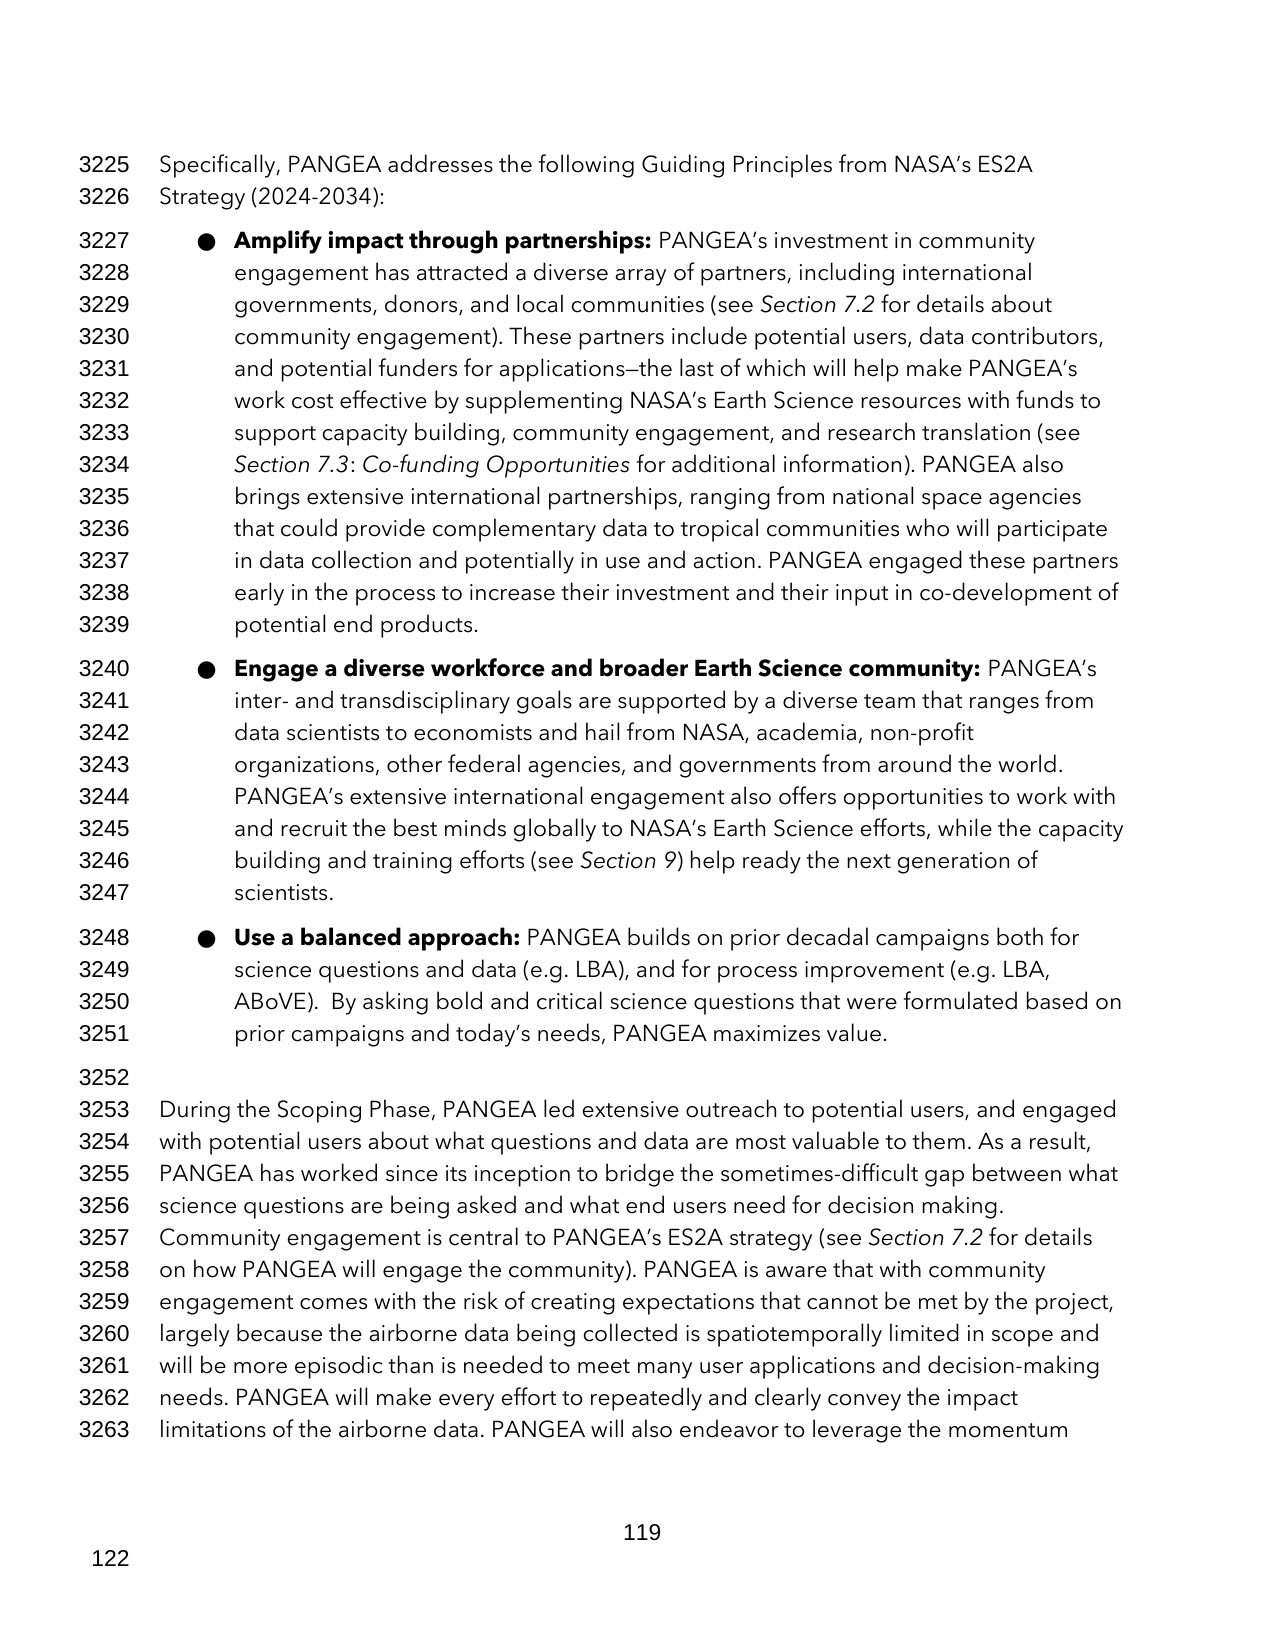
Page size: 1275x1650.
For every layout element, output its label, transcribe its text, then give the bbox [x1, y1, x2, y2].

list Amplify impact through partnerships: PANGEA’s investment in community engagement has attracted a diverse array of partners, including international governments, donors, and local communities (see Section 7.2 for details about community engagement). These partners include potential users, data contributors, and potential funders for applications—the last of which will help make PANGEA’s work cost effective by supplementing NASA’s Earth Science resources with funds to support capacity building, community engagement, and research translation (see Section 7.3: Co-funding Opportunities for additional information). PANGEA also brings extensive international partnerships, ranging from national space agencies that could provide complementary data to tropical communities who will participate in data collection and potentially in use and action. PANGEA engaged these partners early in the process to increase their investment and their input in co-development of potential end products. [196, 226, 1125, 638]
list Use a balanced approach: PANGEA builds on prior decadal campaigns both for science questions and data (e.g. LBA), and for process improvement (e.g. LBA, ABoVE). By asking bold and critical science questions that were formulated based on prior campaigns and today’s needs, PANGEA maximizes value. [196, 923, 1125, 1047]
list Engage a diverse workforce and broader Earth Science community: PANGEA’s inter- and transdisciplinary goals are supported by a diverse team that ranges from data scientists to economists and hail from NASA, academia, non-profit organizations, other federal agencies, and governments from around the world. PANGEA’s extensive international engagement also offers opportunities to work with and recruit the best minds globally to NASA’s Earth Science efforts, while the capacity building and training efforts (see Section 9) help ready the next generation of scientists. [196, 655, 1125, 906]
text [159, 1095, 1125, 1443]
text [159, 150, 1125, 210]
